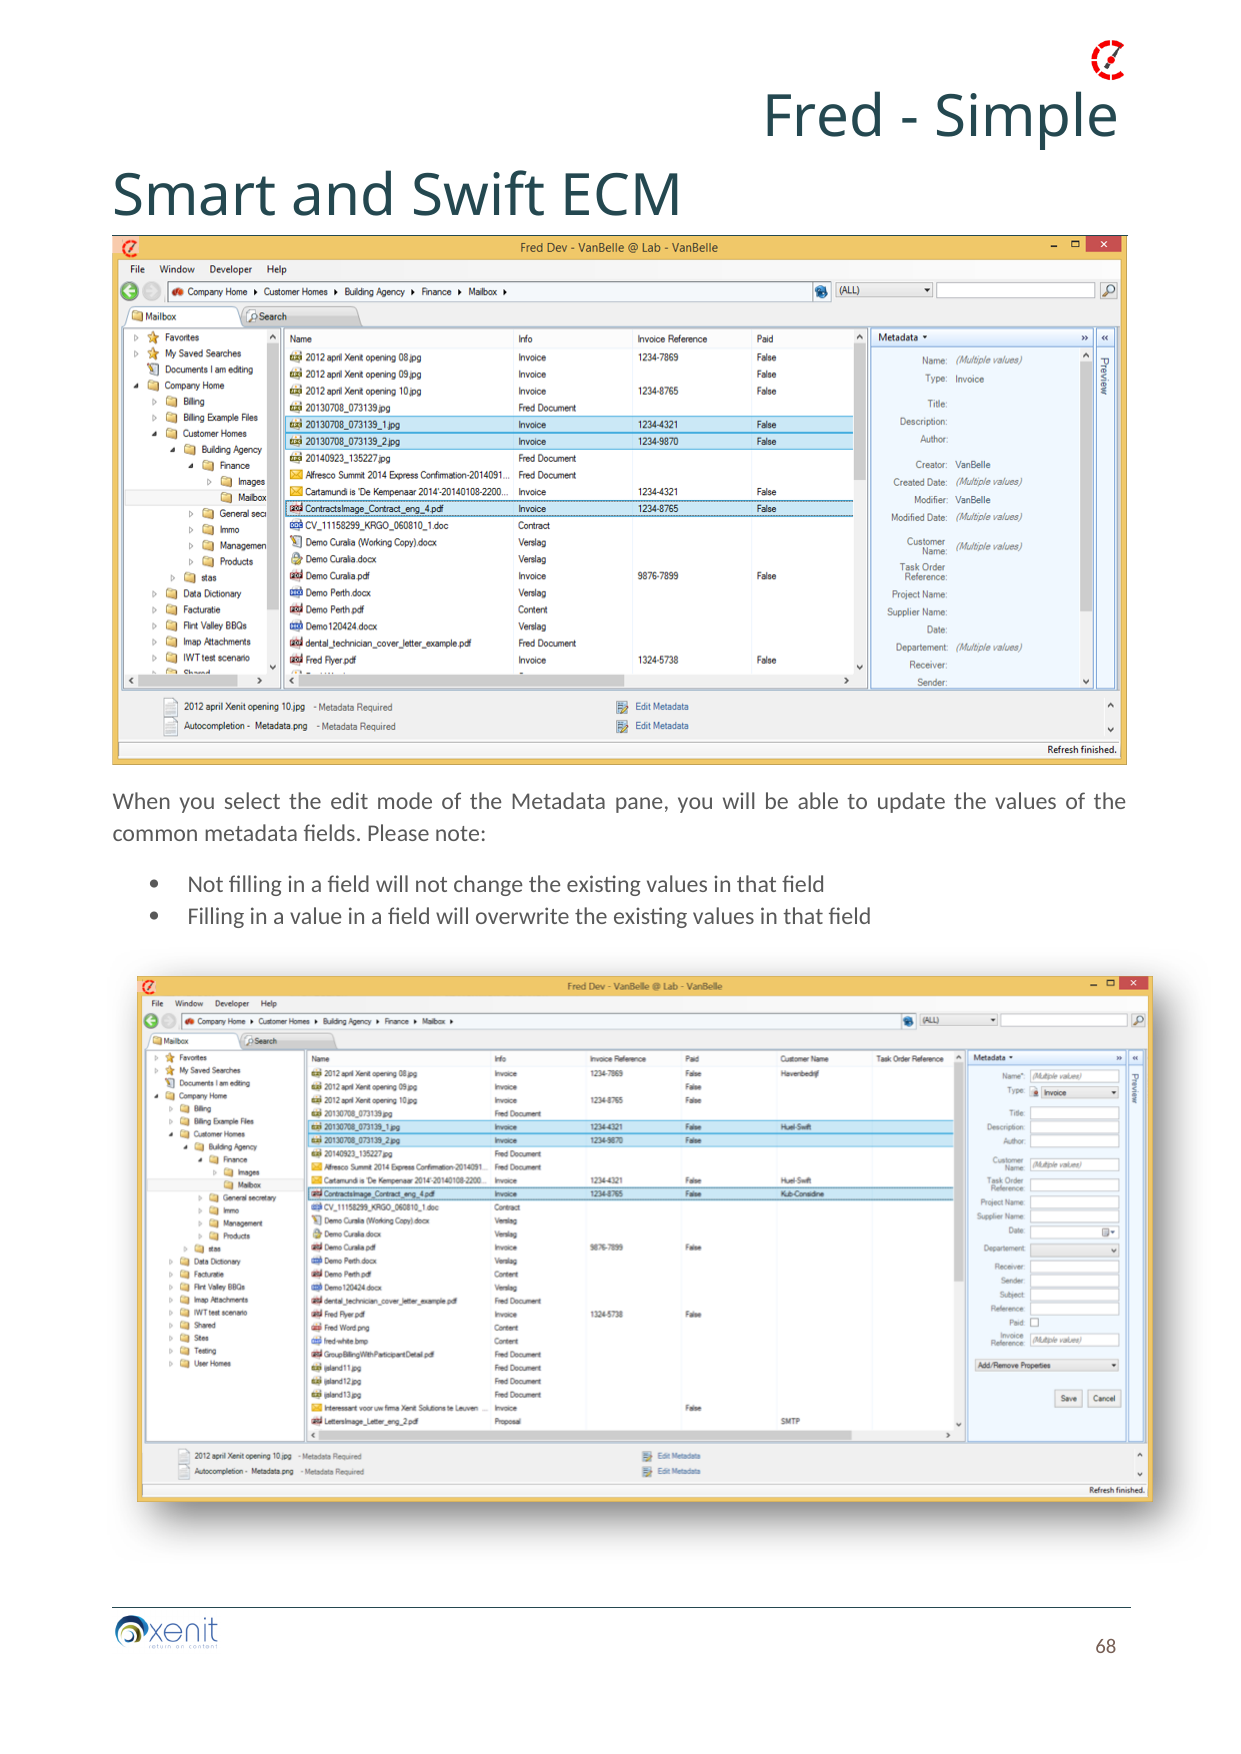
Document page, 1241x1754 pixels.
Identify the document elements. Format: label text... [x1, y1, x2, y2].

picture [112, 236, 1127, 765]
picture [1087, 37, 1130, 83]
list Not filling in a field will not change the existing values in that field [150, 869, 1128, 898]
text When you select the edit mode of the Metadata pane, you will be able to update the values of the common metadata fields. Please note: [112, 786, 1128, 847]
picture [112, 1610, 222, 1654]
list Filling in a value in a field will overwrite the existing values in that field [150, 901, 1128, 930]
picture [137, 976, 1153, 1502]
